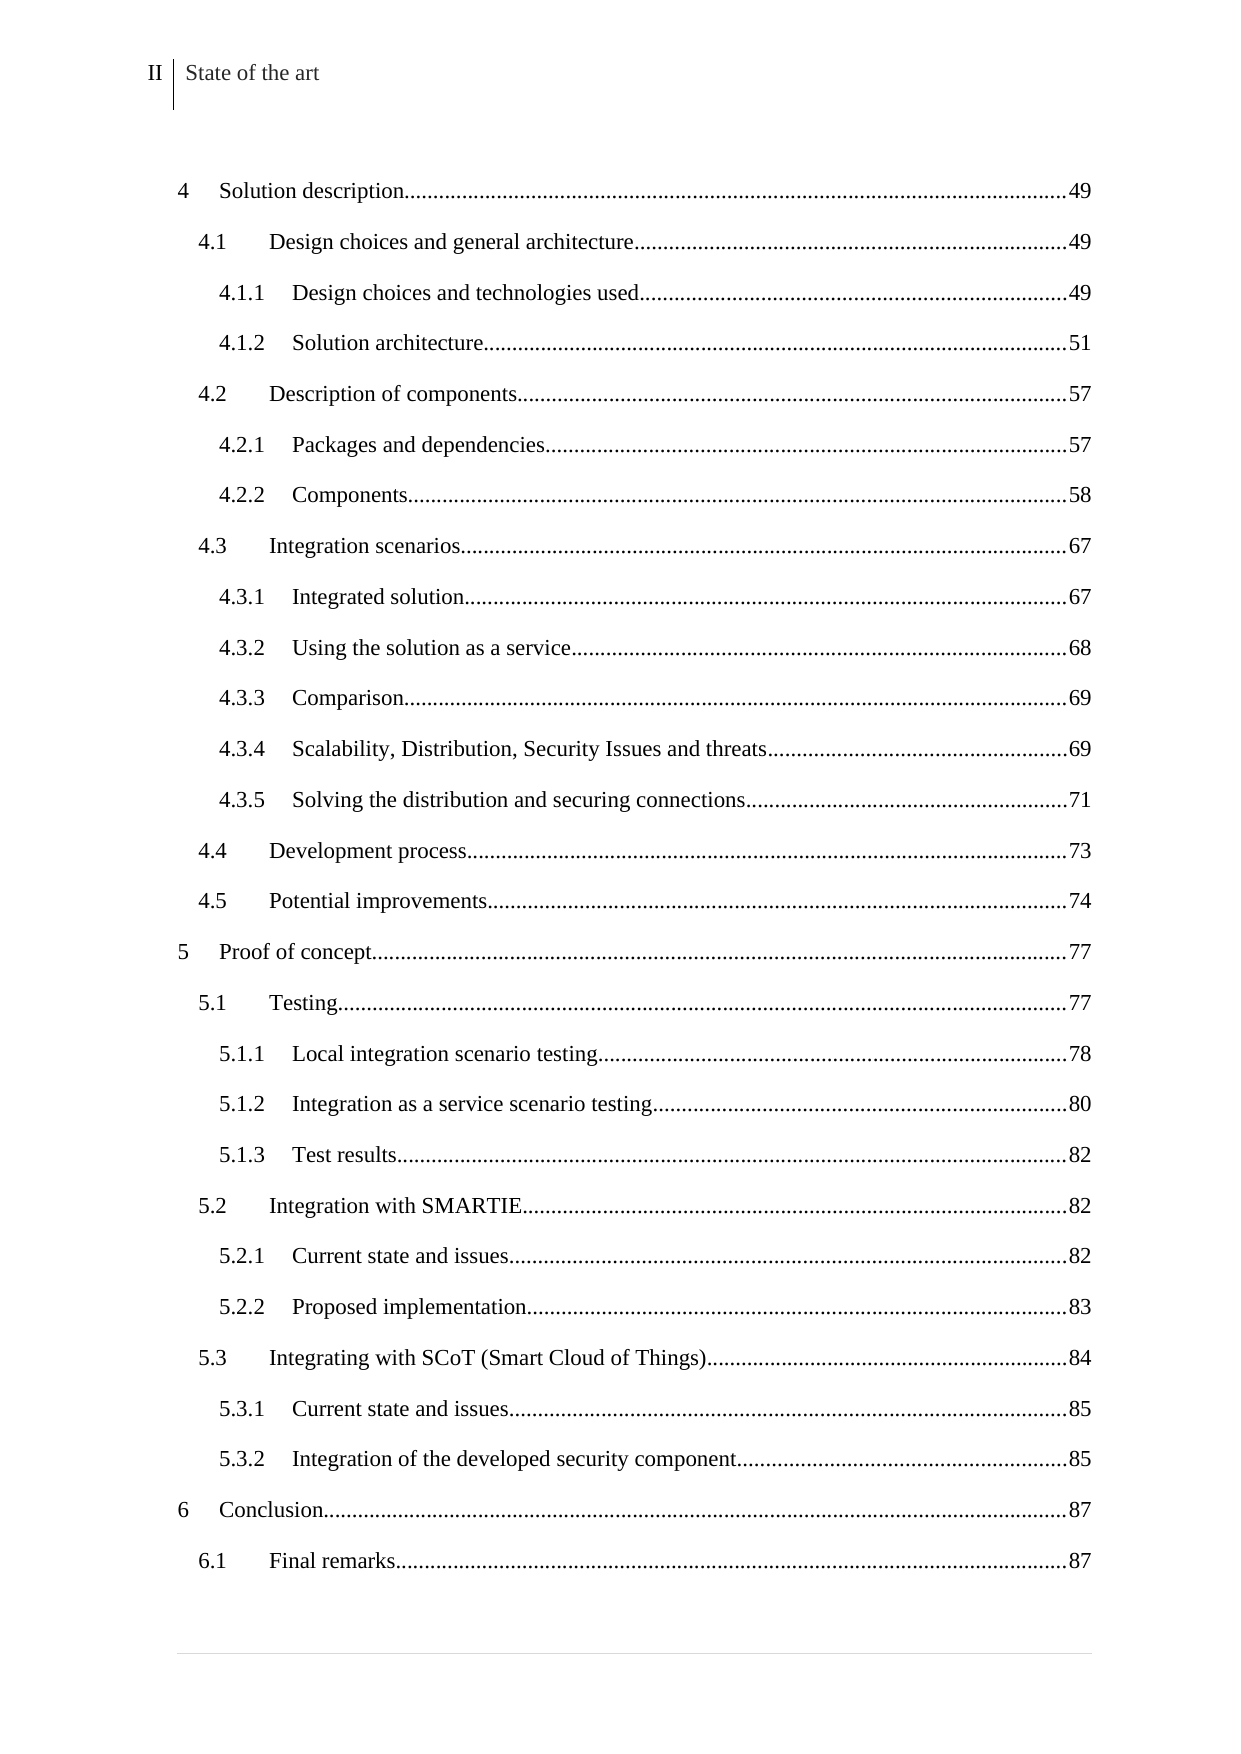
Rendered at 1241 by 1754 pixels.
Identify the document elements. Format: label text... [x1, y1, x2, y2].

text 4.5 Potential improvements 74 [198, 887, 1092, 914]
text 5.1.2 Integration as a service scenario testing 80 [219, 1090, 1092, 1117]
text 4.3.5 Solving the distribution and securing connections 71 [219, 786, 1092, 812]
text 6.1 Final remarks 87 [198, 1547, 1092, 1573]
text 4.4 Development process 73 [198, 837, 1092, 863]
text 5.1.3 Test results 82 [219, 1141, 1092, 1167]
text 4.3.3 Comparison 69 [219, 684, 1092, 711]
text 5.2 Integration with SMARTIE 82 [198, 1192, 1092, 1218]
text 4.2.2 Components 58 [219, 482, 1092, 508]
text 5.3 Integrating with SCoT (Smart Cloud of Things) 84 [198, 1344, 1092, 1370]
text 4.2.1 Packages and dependencies 57 [219, 431, 1092, 457]
text 5.2.1 Current state and issues 82 [219, 1242, 1092, 1269]
text 4.1.2 Solution architecture 51 [219, 329, 1092, 356]
text 5.1 Testing 77 [198, 989, 1092, 1015]
text 4.2 Description of components 57 [198, 380, 1092, 406]
text 4.1.1 Design choices and technologies used 49 [219, 279, 1092, 305]
text 6 Conclusion 87 [177, 1496, 1092, 1522]
text 4.3.2 Using the solution as a service 68 [219, 634, 1092, 660]
text 5.3.1 Current state and issues 85 [219, 1395, 1092, 1421]
text 5 Proof of concept 77 [177, 938, 1092, 964]
text 4.3.4 Scalability, Distribution, Security Issues and threats 69 [219, 735, 1092, 762]
text 5.3.2 Integration of the developed security component 85 [219, 1445, 1092, 1472]
text 4.3 Integration scenarios 67 [198, 532, 1092, 559]
text 4 Solution description 49 [177, 177, 1092, 203]
text 5.2.2 Proposed implementation 83 [219, 1293, 1092, 1319]
text 4.3.1 Integrated solution 67 [219, 583, 1092, 609]
text 5.1.1 Local integration scenario testing 78 [219, 1039, 1092, 1066]
text 4.1 Design choices and general architecture 49 [198, 228, 1092, 254]
